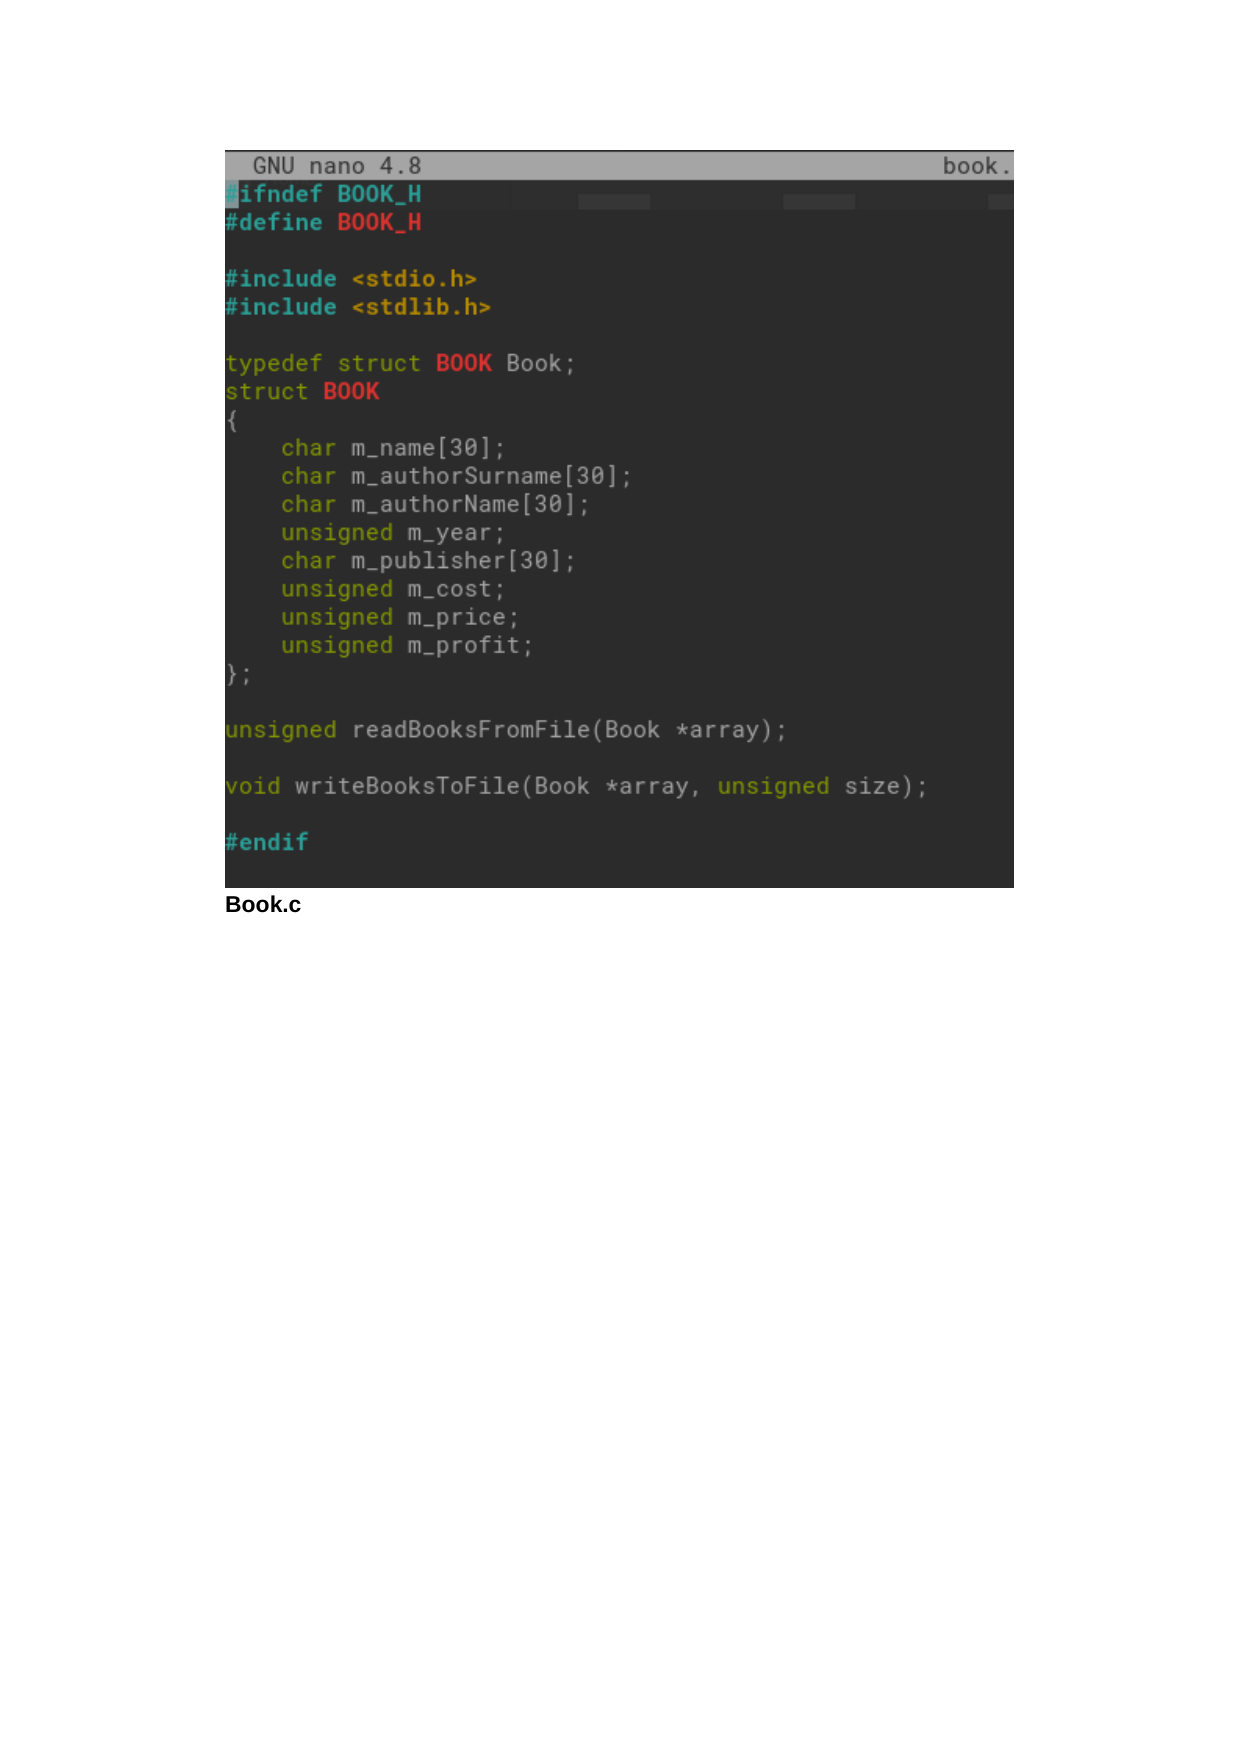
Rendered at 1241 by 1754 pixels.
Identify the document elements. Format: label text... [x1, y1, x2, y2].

picture [225, 150, 1014, 888]
text Book.c [150, 891, 1090, 918]
